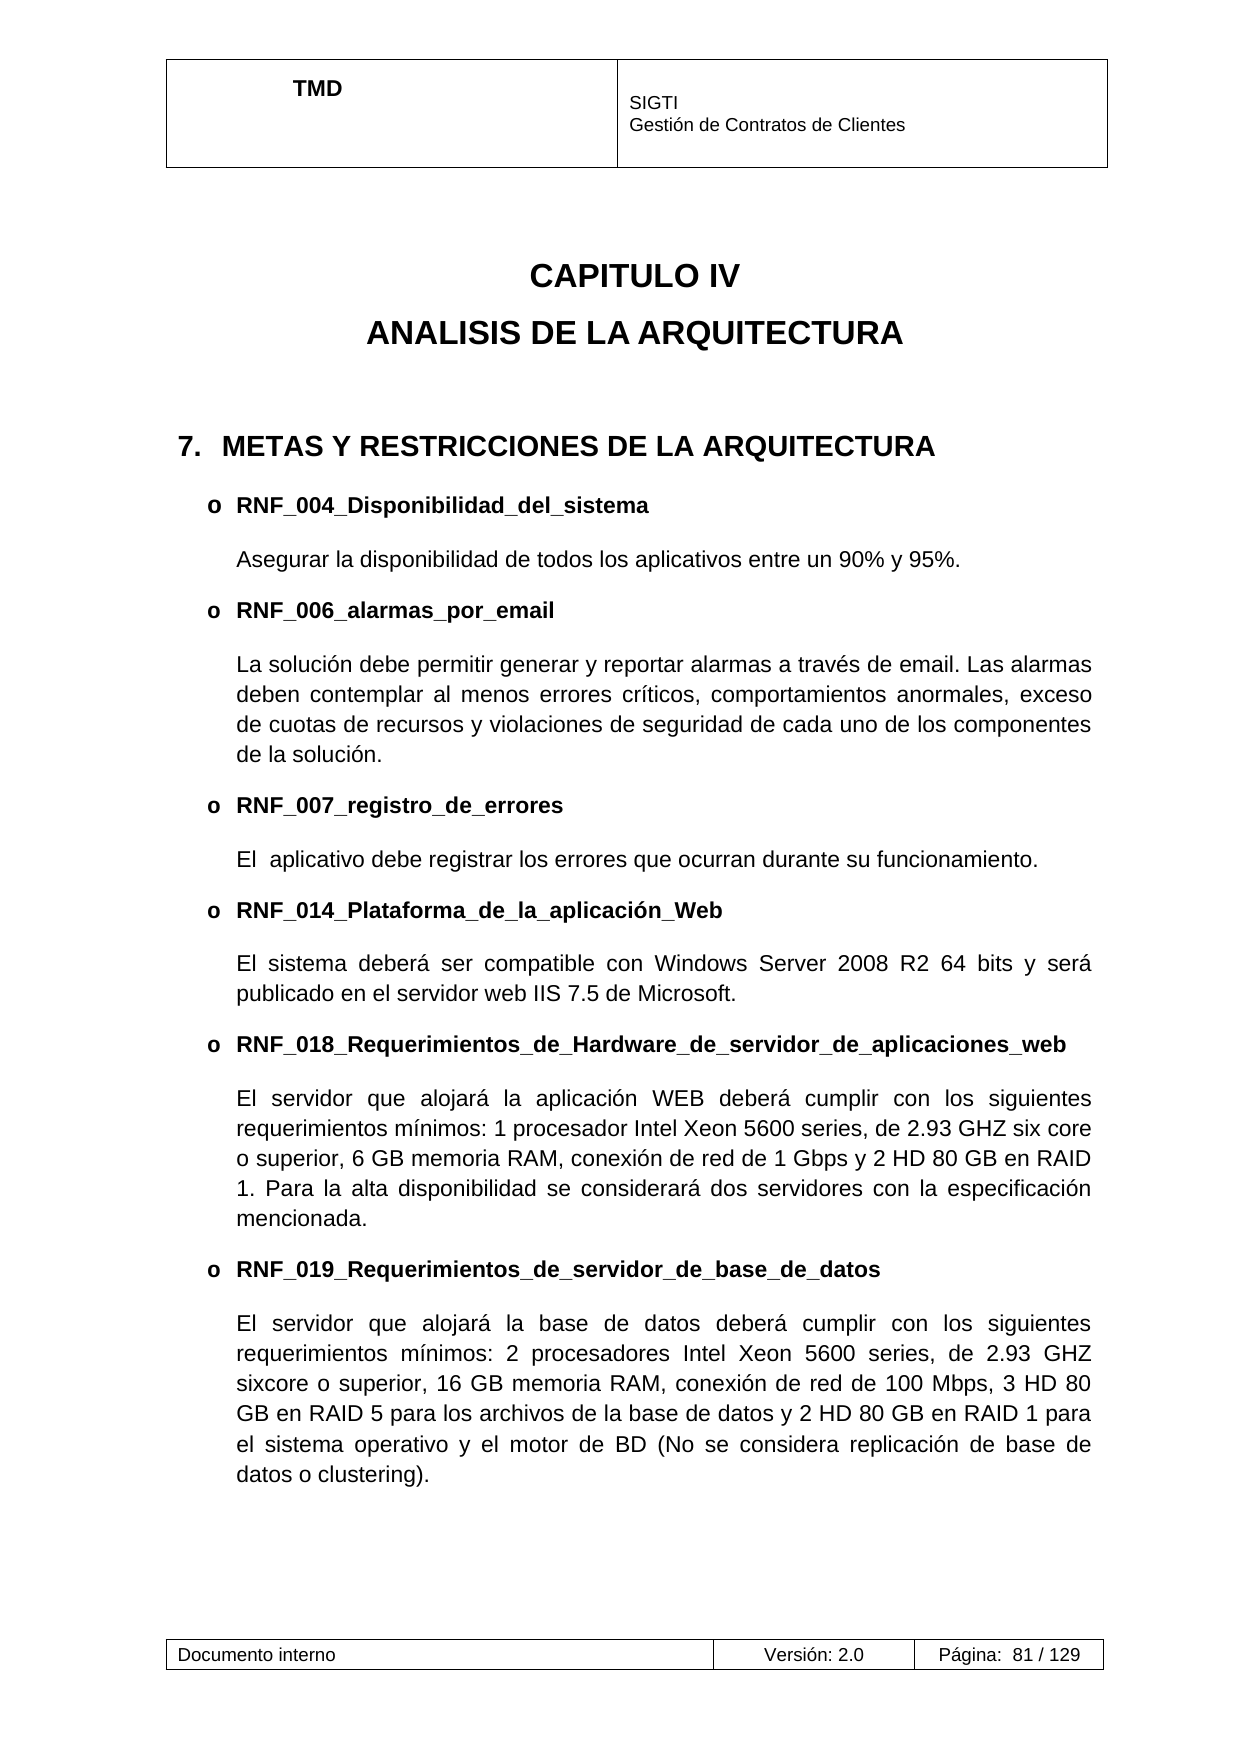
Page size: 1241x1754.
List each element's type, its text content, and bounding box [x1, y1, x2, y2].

list RNF_019_Requerimientos_de_servidor_de_base_de_datos [207, 1256, 1092, 1285]
subtitle ANALISIS DE LA ARQUITECTURA [177, 313, 1092, 352]
list RNF_014_Plataforma_de_la_aplicación_Web [207, 897, 1092, 925]
text Asegurar la disponibilidad de todos los aplicativos entre un 90% y 95%. [236, 546, 1092, 573]
text El sistema deberá ser compatible con Windows Server 2008 R2 64 bits y será publicado en el servidor web IIS 7.5 de Microsoft. [236, 950, 1092, 1007]
text El servidor que alojará la base de datos deberá cumplir con los siguientes requerimientos mínimos: 2 procesadores Intel Xeon 5600 series, de 2.93 GHZ sixcore o superior, 16 GB memoria RAM, conexión de red de 100 Mbps, 3 HD 80 GB en RAID 5 para los archivos de la base de datos y 2 HD 80 GB en RAID 1 para el sistema operativo y el motor de BD (No se considera replicación de base de datos o clustering). [236, 1310, 1092, 1487]
text El aplicativo debe registrar los errores que ocurran durante su funcionamiento. [236, 846, 1092, 872]
list RNF_018_Requerimientos_de_Hardware_de_servidor_de_aplicaciones_web [207, 1031, 1092, 1059]
list RNF_006_alarmas_por_email [207, 597, 1092, 626]
list RNF_007_registro_de_errores [207, 792, 1092, 821]
subtitle METAS Y RESTRICCIONES DE LA ARQUITECTURA [177, 429, 1092, 462]
text La solución debe permitir generar y reportar alarmas a través de email. Las alarmas deben contemplar al menos errores críticos, comportamientos anormales, exceso de cuotas de recursos y violaciones de seguridad de cada uno de los componentes de la solución. [236, 651, 1092, 768]
subtitle CAPITULO IV [177, 256, 1092, 294]
text El servidor que alojará la aplicación WEB deberá cumplir con los siguientes requerimientos mínimos: 1 procesador Intel Xeon 5600 series, de 2.93 GHZ six core o superior, 6 GB memoria RAM, conexión de red de 1 Gbps y 2 HD 80 GB en RAID 1. Para la alta disponibilidad se considerará dos servidores con la especificación mencionada. [236, 1084, 1092, 1232]
list RNF_004_Disponibilidad_del_sistema [207, 492, 1092, 521]
